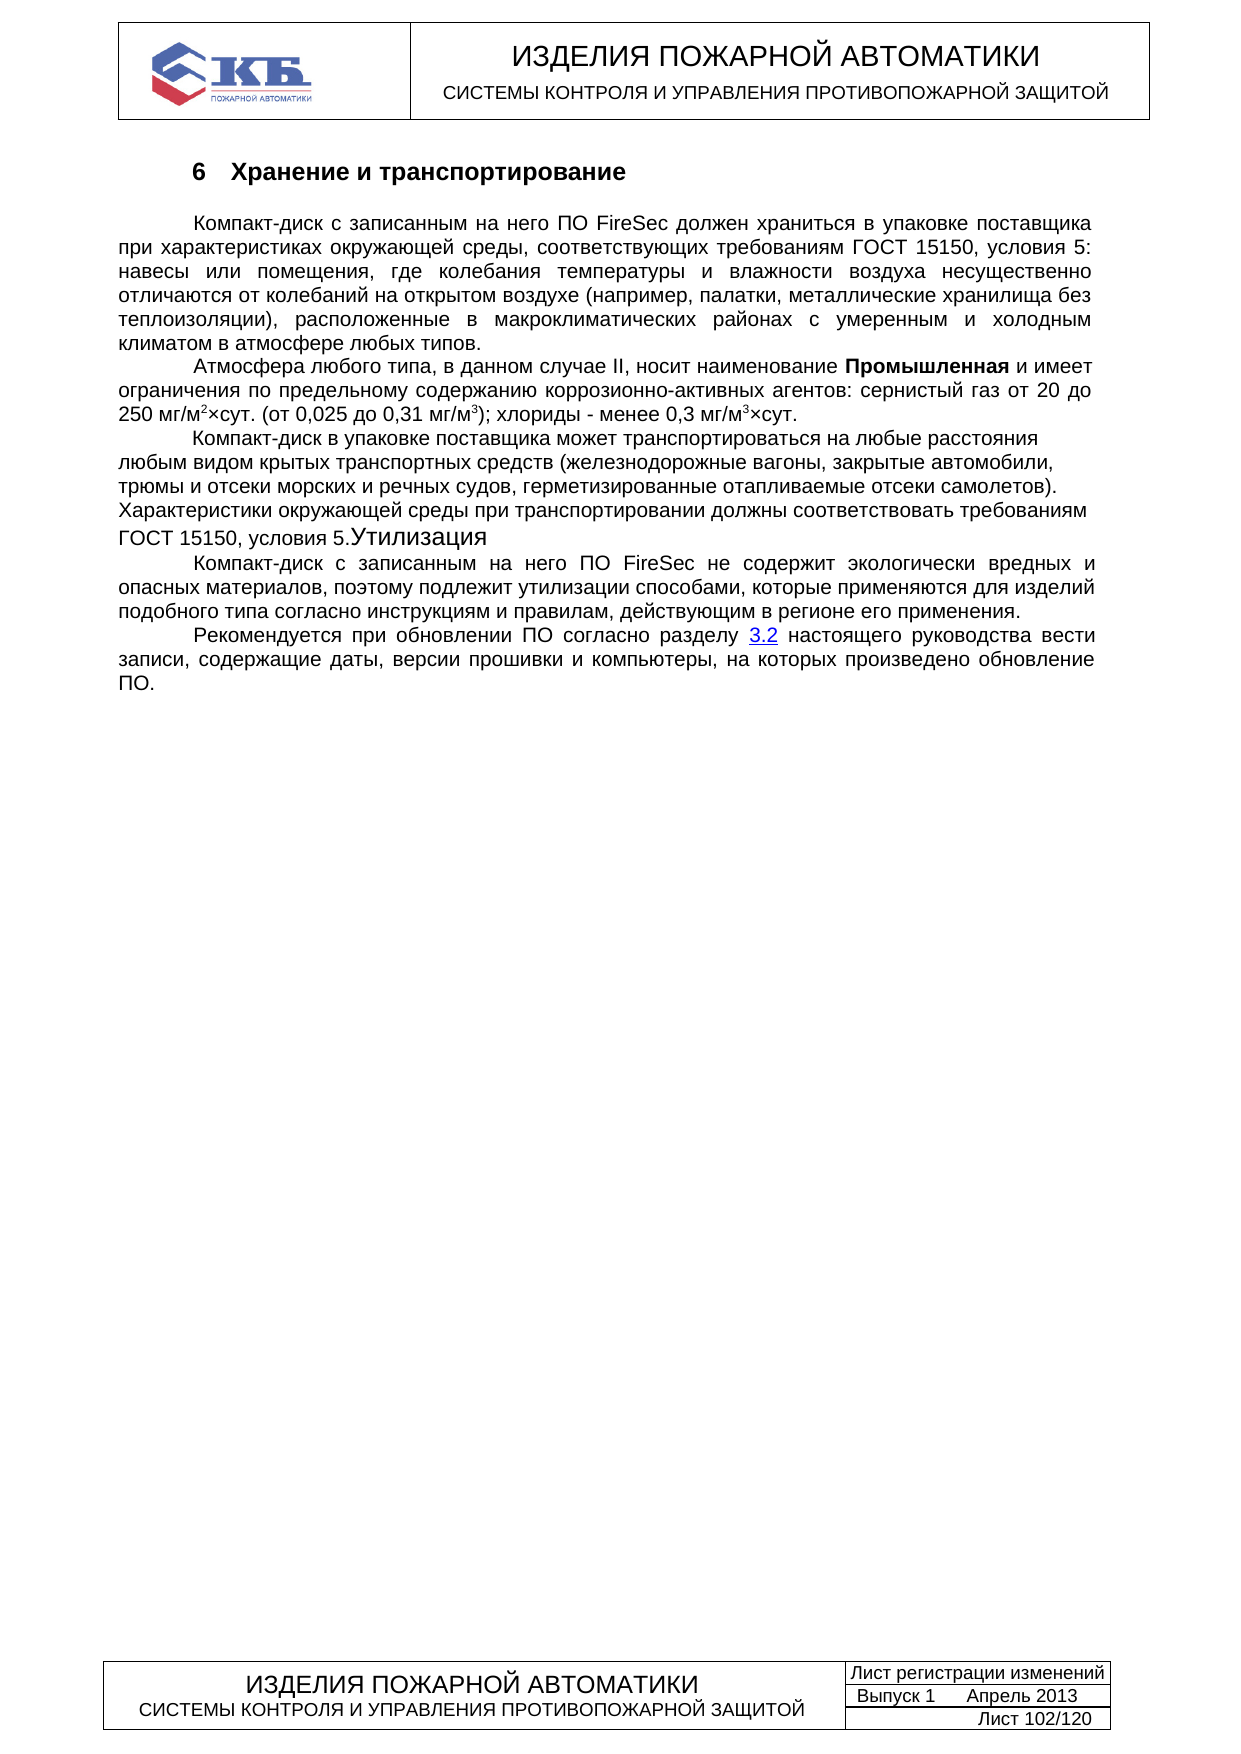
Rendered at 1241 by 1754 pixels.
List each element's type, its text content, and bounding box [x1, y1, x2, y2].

subtitle Хранение и транспортирование [118, 157, 1092, 186]
text Компакт-диск в упаковке поставщика может транспортироваться на любые расстояния любым видом крытых транспортных средств (железнодорожные вагоны, закрытые автомобили, трюмы и отсеки морских и речных судов, герметизированные отапливаемые отсеки самолетов). Характеристики окружающей среды при транспортировании должны соответствовать требованиям ГОСТ 15150, условия 5.Утилизация [118, 426, 1092, 551]
text Атмосфера любого типа, в данном случае II, носит наименование Промышленная и имеет ограничения по предельному содержанию коррозионно-активных агентов: сернистый газ от 20 до 250 мг/м2×сут. (от 0,025 до 0,31 мг/м3); хлориды - менее 0,3 мг/м3×сут. [118, 354, 1092, 426]
list Компакт-диск с записанным на него ПО FireSec не содержит экологически вредных и опасных материалов, поэтому подлежит утилизации способами, которые применяются для изделий подобного типа согласно инструкциям и правилам, действующим в регионе его применения. [118, 551, 1096, 623]
text Компакт-диск с записанным на него ПО FireSec должен храниться в упаковке поставщика при характеристиках окружающей среды, соответствующих требованиям ГОСТ 15150, условия 5: навесы или помещения, где колебания температуры и влажности воздуха несущественно отличаются от колебаний на открытом воздухе (например, палатки, металлические хранилища без теплоизоляции), расположенные в макроклиматических районах с умеренным и холодным климатом в атмосфере любых типов. [118, 211, 1092, 354]
picture [148, 34, 325, 115]
list Рекомендуется при обновлении ПО согласно разделу 3.2 настоящего руководства вести записи, содержащие даты, версии прошивки и компьютеры, на которых произведено обновление ПО. [118, 623, 1096, 694]
